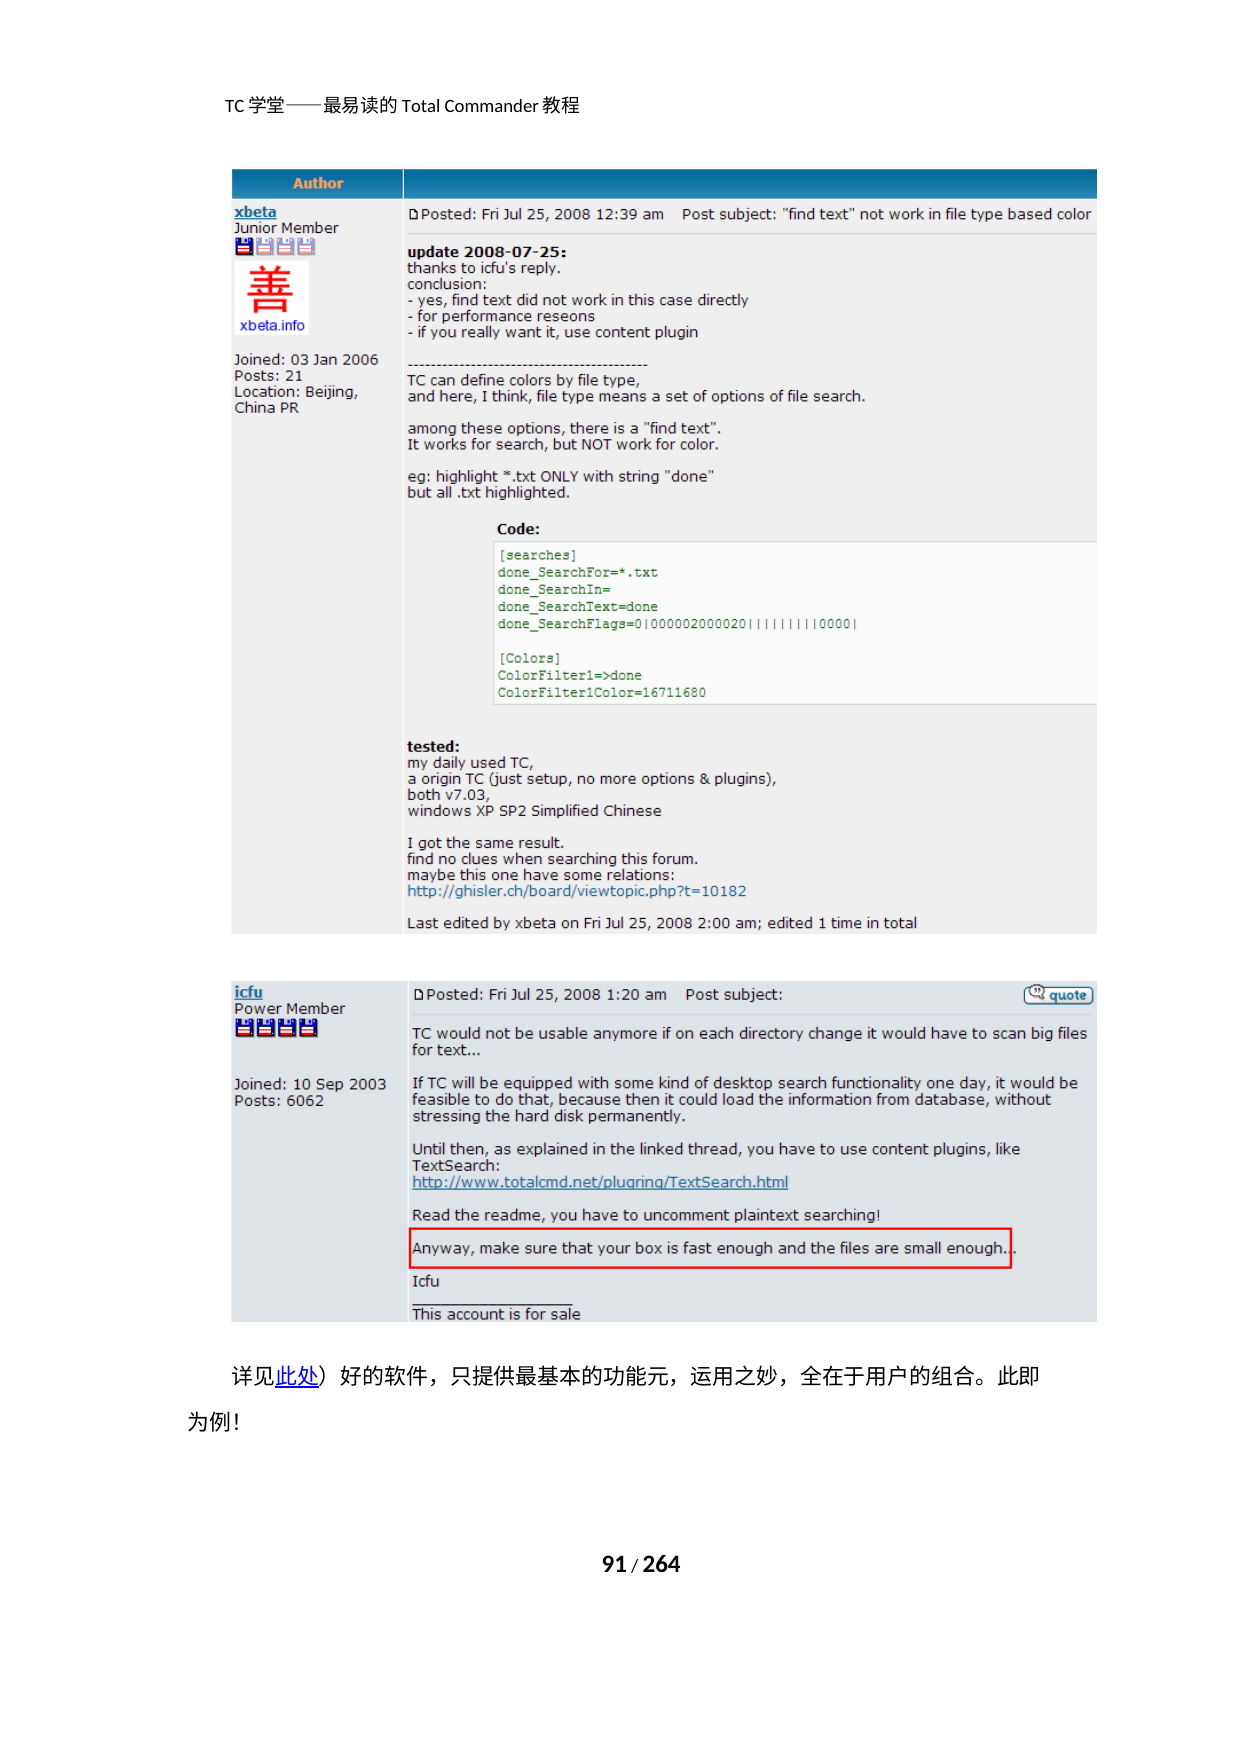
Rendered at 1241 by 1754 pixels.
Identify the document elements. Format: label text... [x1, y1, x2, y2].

picture [231, 169, 1097, 934]
picture [231, 981, 1097, 1322]
text 详见此处）好的软件，只提供最基本的功能元，运用之妙，全在于用户的组合。此即为例！ [187, 1355, 1053, 1441]
